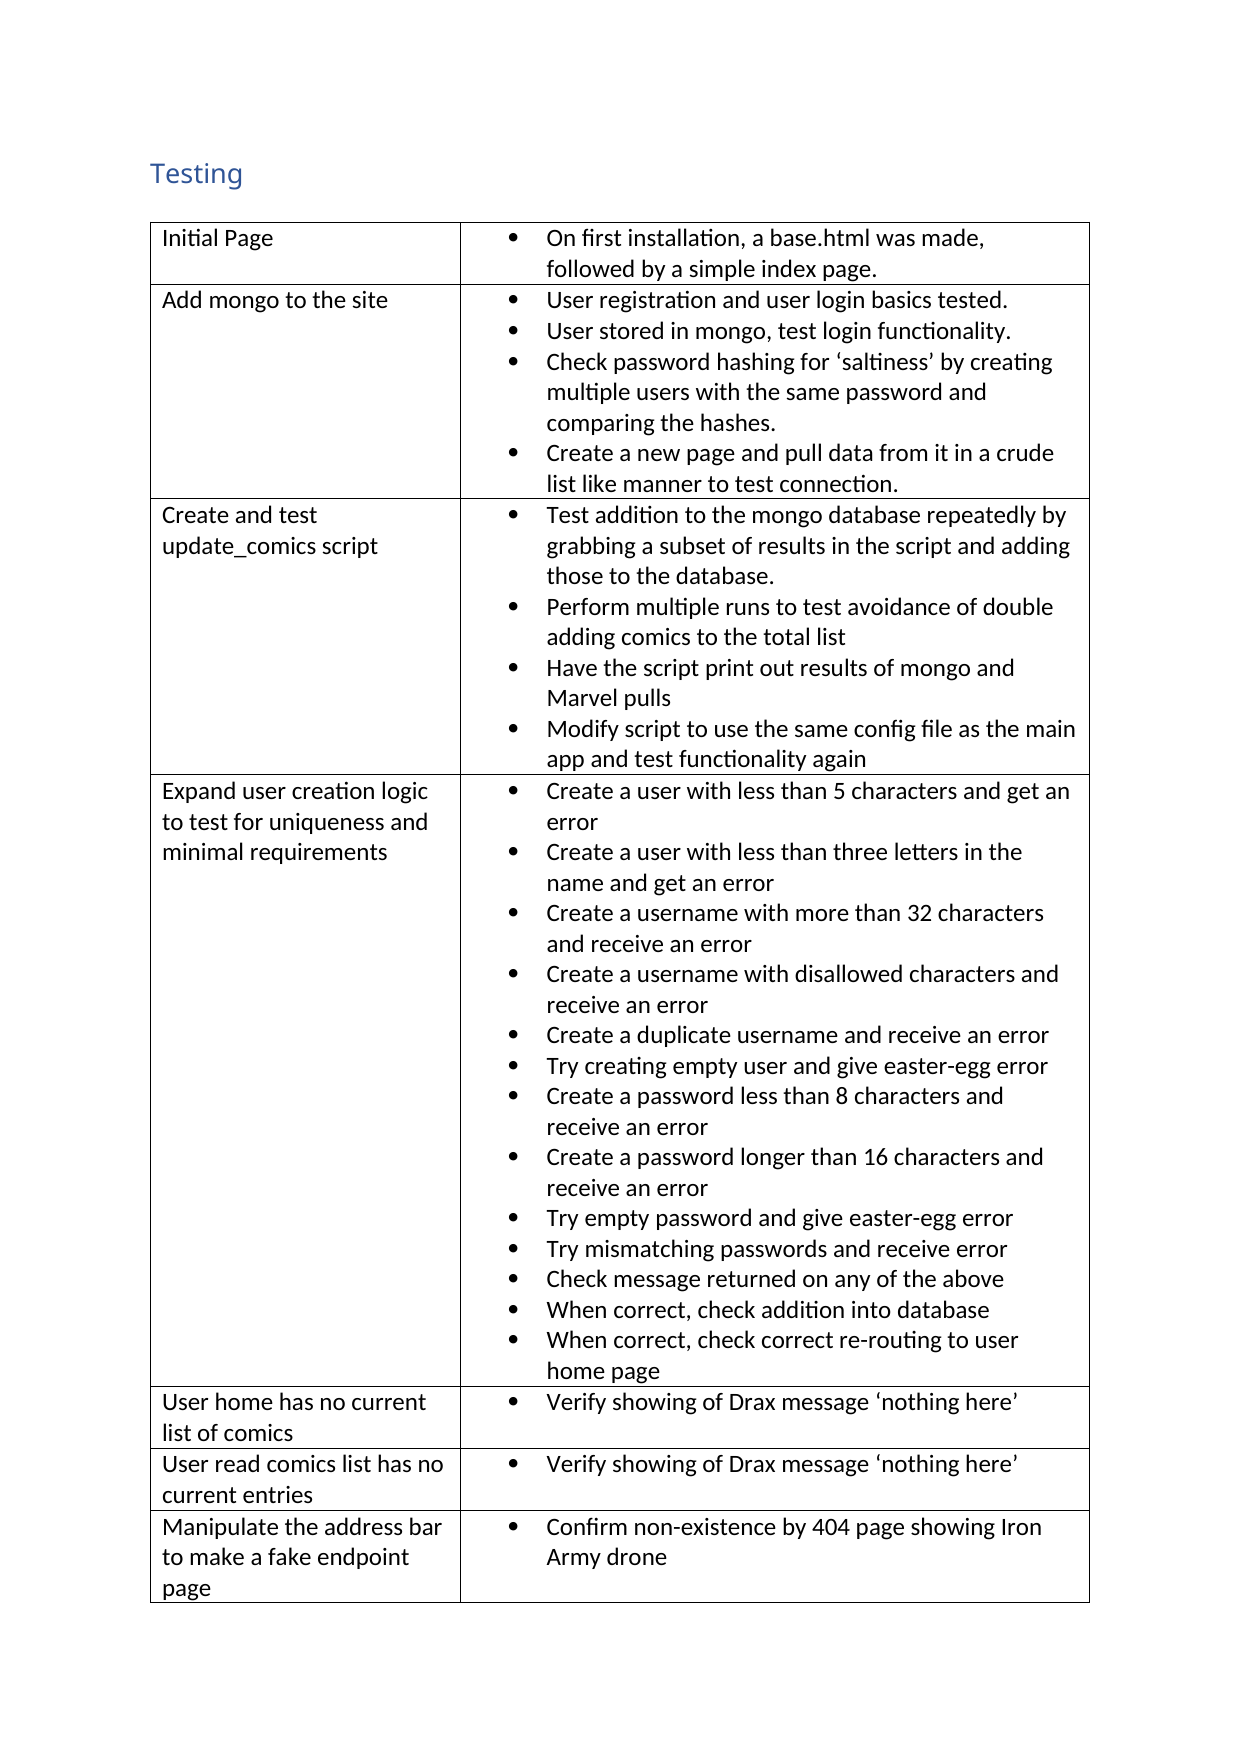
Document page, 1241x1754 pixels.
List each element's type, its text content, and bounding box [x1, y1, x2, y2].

table_cell Manipulate the address bar to make a fake endpoint page [151, 1511, 460, 1602]
table_cell User registration and user login basics tested. User stored in mongo, test login functionality. Check password hashing for ‘saltiness’ by creating multiple users with the same password and comparing the hashes. Create a new page and pull data from it in a crude list like manner to test connection. [461, 285, 1089, 498]
table_cell Expand user creation logic to test for uniqueness and minimal requirements [151, 775, 460, 1386]
table_cell User read comics list has no current entries [151, 1449, 460, 1510]
table_cell Verify showing of Drax message ‘nothing here’ [461, 1449, 1089, 1510]
table_cell Create and test update_comics script [151, 499, 460, 774]
table_cell Confirm non-existence by 404 page showing Iron Army drone [461, 1511, 1089, 1602]
table_header Initial Page [151, 223, 460, 284]
table_cell Create a user with less than 5 characters and get an error Create a user with less than three letters in the name and get an error Create a username with more than 32 characters and receive an error Create a username with disallowed characters and receive an error Create a duplicate username and receive an error Try creating empty user and give easter-egg error Create a password less than 8 characters and receive an error Create a password longer than 16 characters and receive an error Try empty password and give easter-egg error Try mismatching passwords and receive error Check message returned on any of the above When correct, check addition into database When correct, check correct re-routing to user home page [461, 775, 1089, 1386]
table_cell Add mongo to the site [151, 285, 460, 498]
table_cell Test addition to the mongo database repeatedly by grabbing a subset of results in the script and adding those to the database. Perform multiple runs to test avoidance of double adding comics to the total list Have the script print out results of mongo and Marvel pulls Modify script to use the same config file as the main app and test functionality again [461, 499, 1089, 774]
table_cell User home has no current list of comics [151, 1387, 460, 1448]
table_header On first installation, a base.html was made, followed by a simple index page. [461, 223, 1089, 284]
table_cell Verify showing of Drax message ‘nothing here’ [461, 1387, 1089, 1448]
subtitle Testing [150, 154, 1090, 191]
